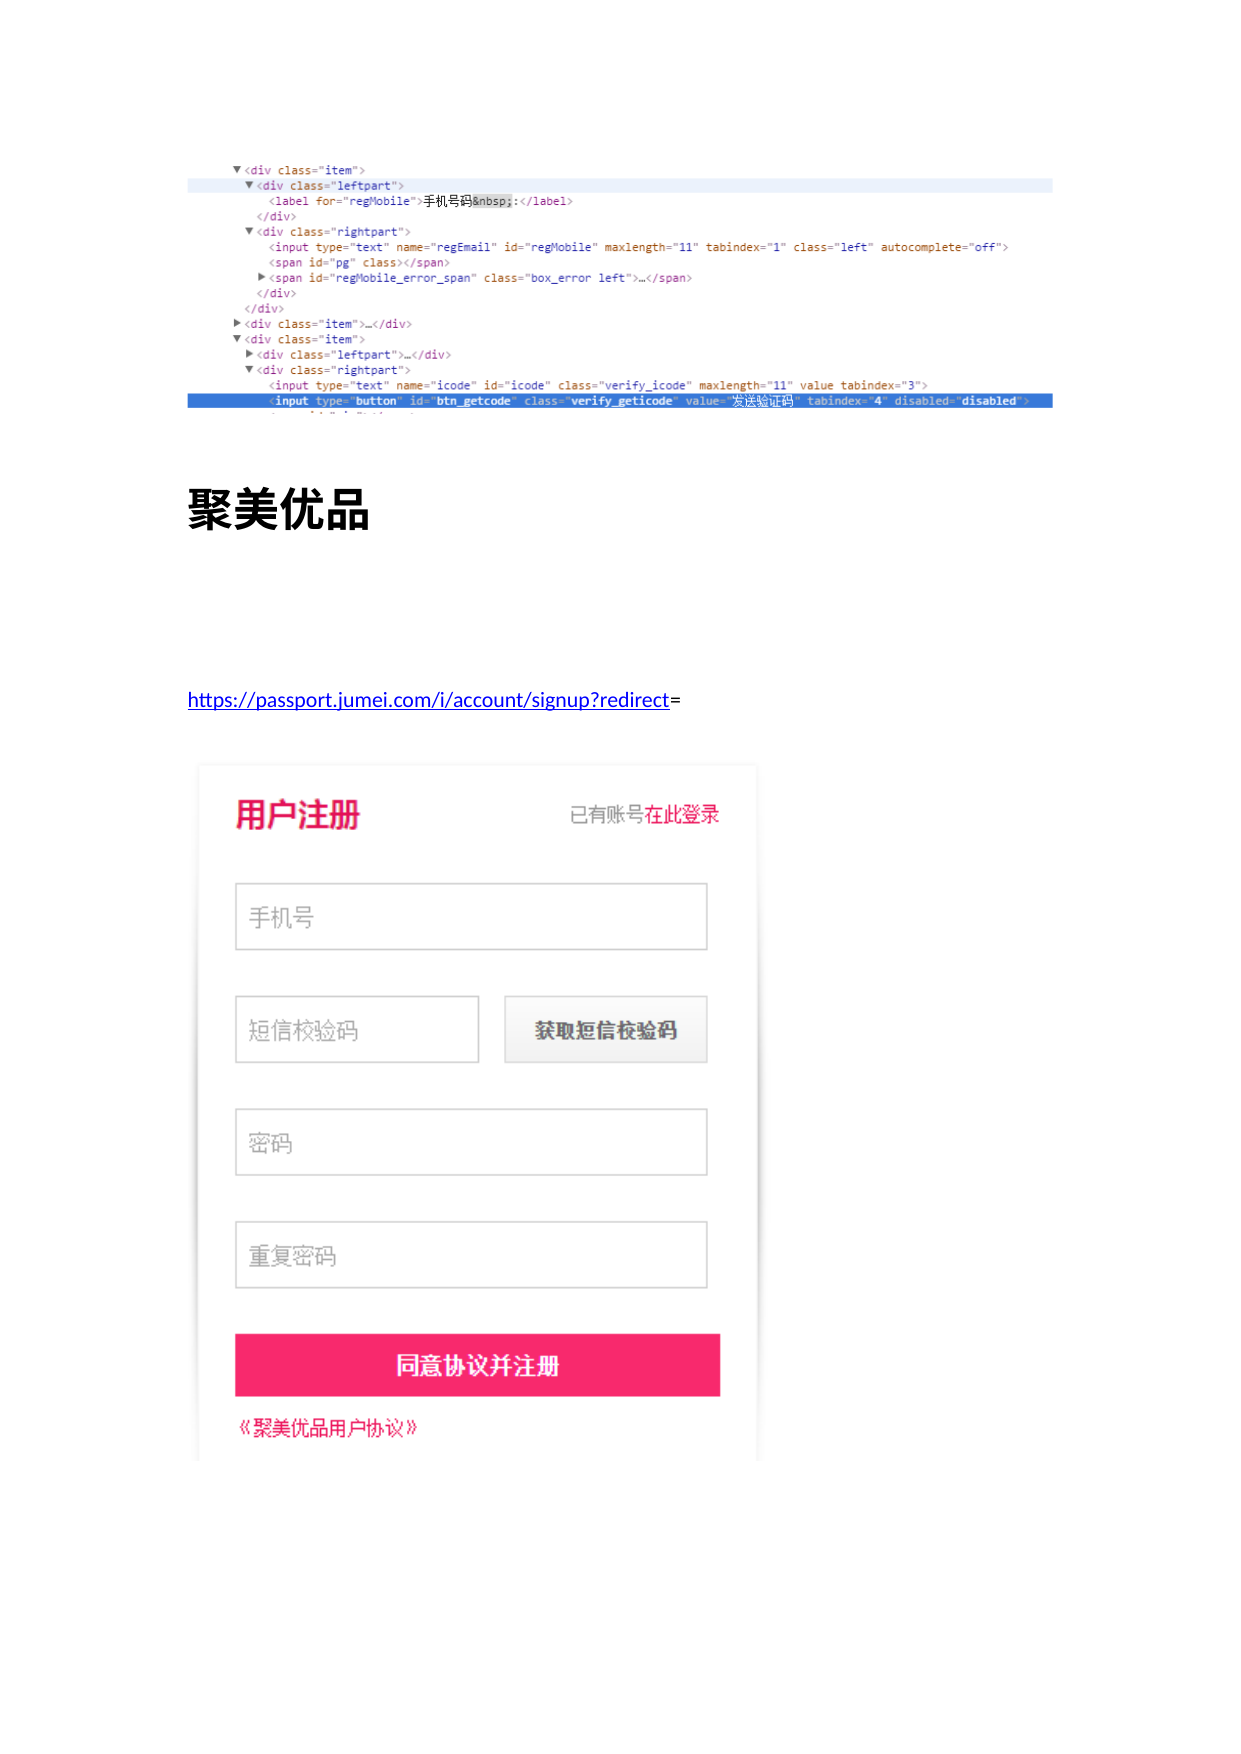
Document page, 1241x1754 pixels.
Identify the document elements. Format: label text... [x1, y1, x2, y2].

picture [187, 162, 1053, 414]
text https://passport.jumei.com/i/account/signup?redirect= [187, 683, 1053, 715]
subtitle 聚美优品 [187, 457, 1053, 555]
picture [187, 747, 794, 1461]
